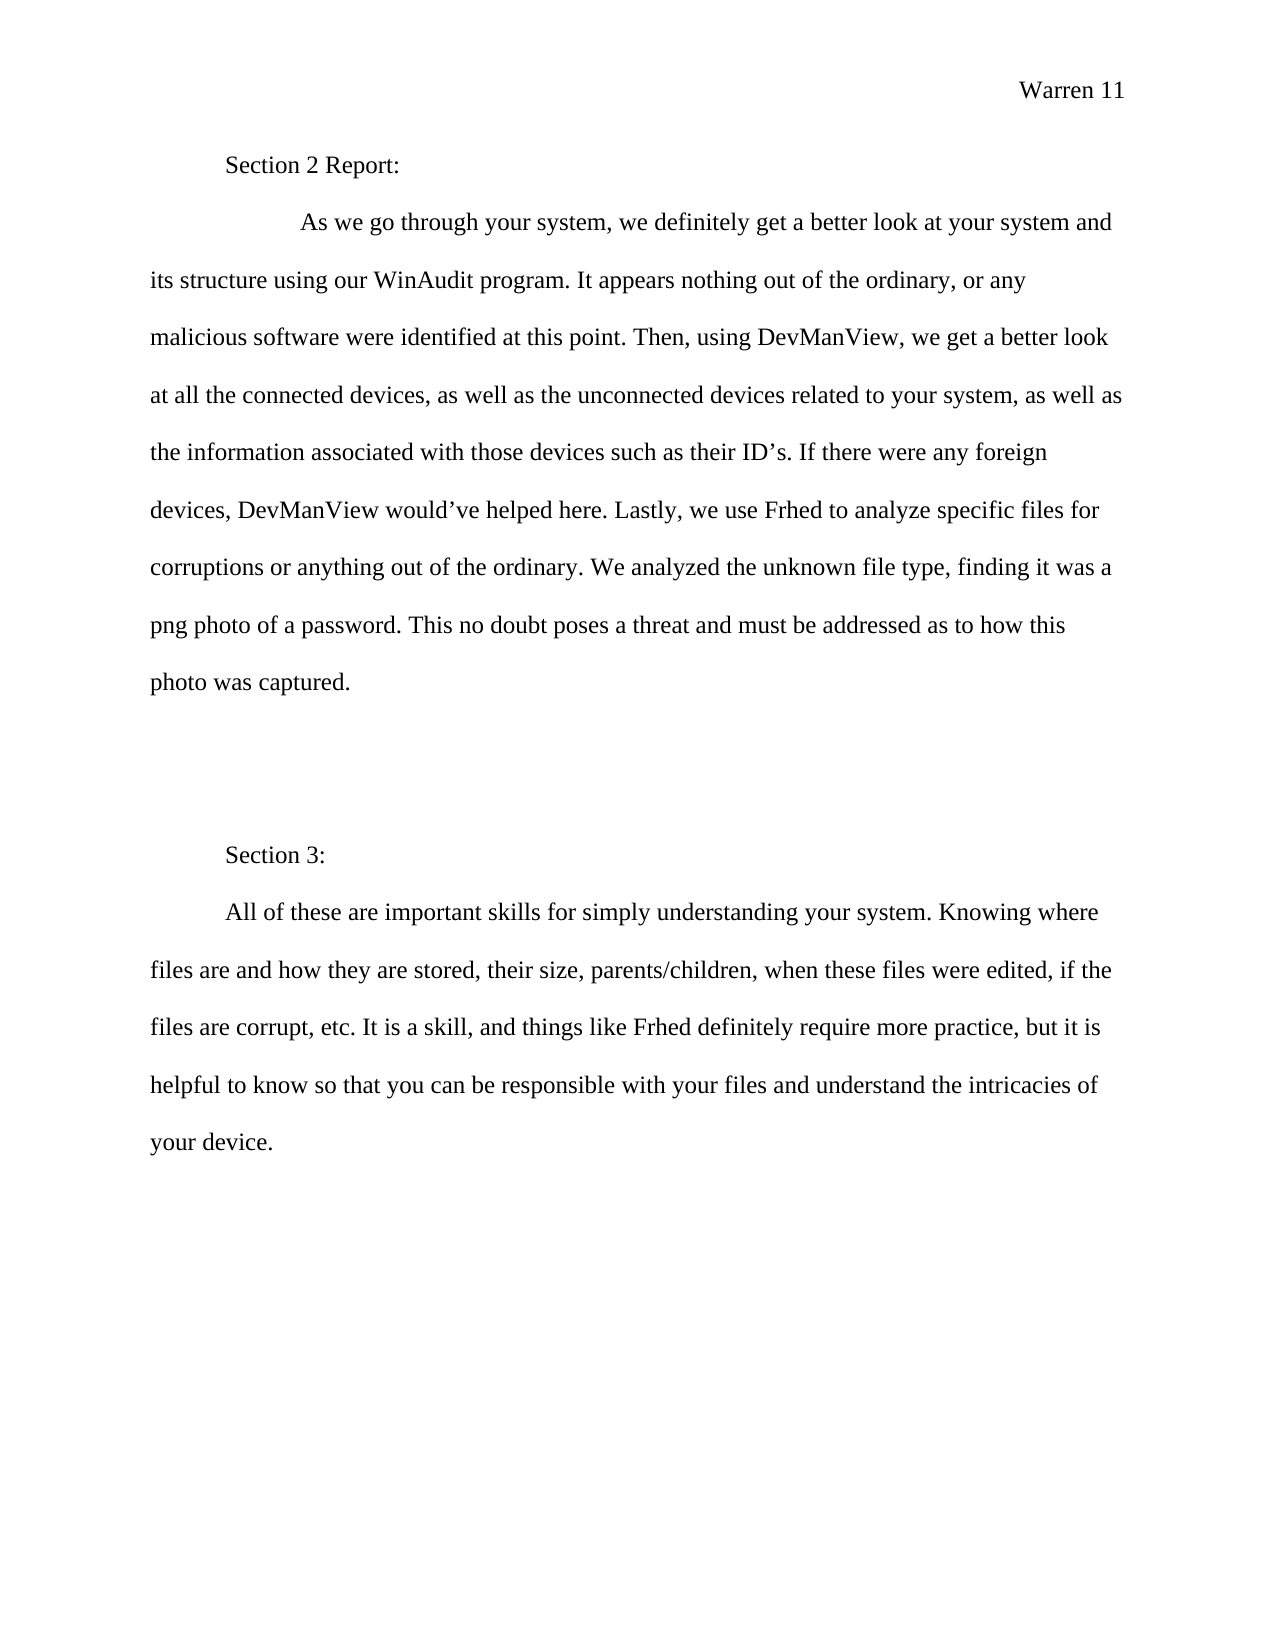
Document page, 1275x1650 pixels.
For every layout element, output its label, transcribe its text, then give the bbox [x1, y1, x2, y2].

text As we go through your system, we definitely get a better look at your system and its structure using our WinAudit program. It appears nothing out of the ordinary, or any malicious software were identified at this point. Then, using DevManView, we get a better look at all the connected devices, as well as the unconnected devices related to your system, as well as the information associated with those devices such as their ID’s. If there were any foreign devices, DevManView would’ve helped here. Lastly, we use Frhed to analyze specific files for corruptions or anything out of the ordinary. We analyzed the unknown file type, finding it was a png photo of a password. This no doubt poses a threat and must be addressed as to how this photo was captured. [150, 207, 1125, 696]
text Section 3: [150, 840, 1125, 869]
text All of these are important skills for simply understanding your system. Knowing where files are and how they are stored, their size, parents/children, when these files were edited, if the files are corrupt, etc. It is a skill, and things like Frhed definitely require more practice, but it is helpful to know so that you can be responsible with your files and understand the intricacies of your device. [150, 897, 1125, 1156]
text Section 2 Report: [150, 150, 1125, 179]
